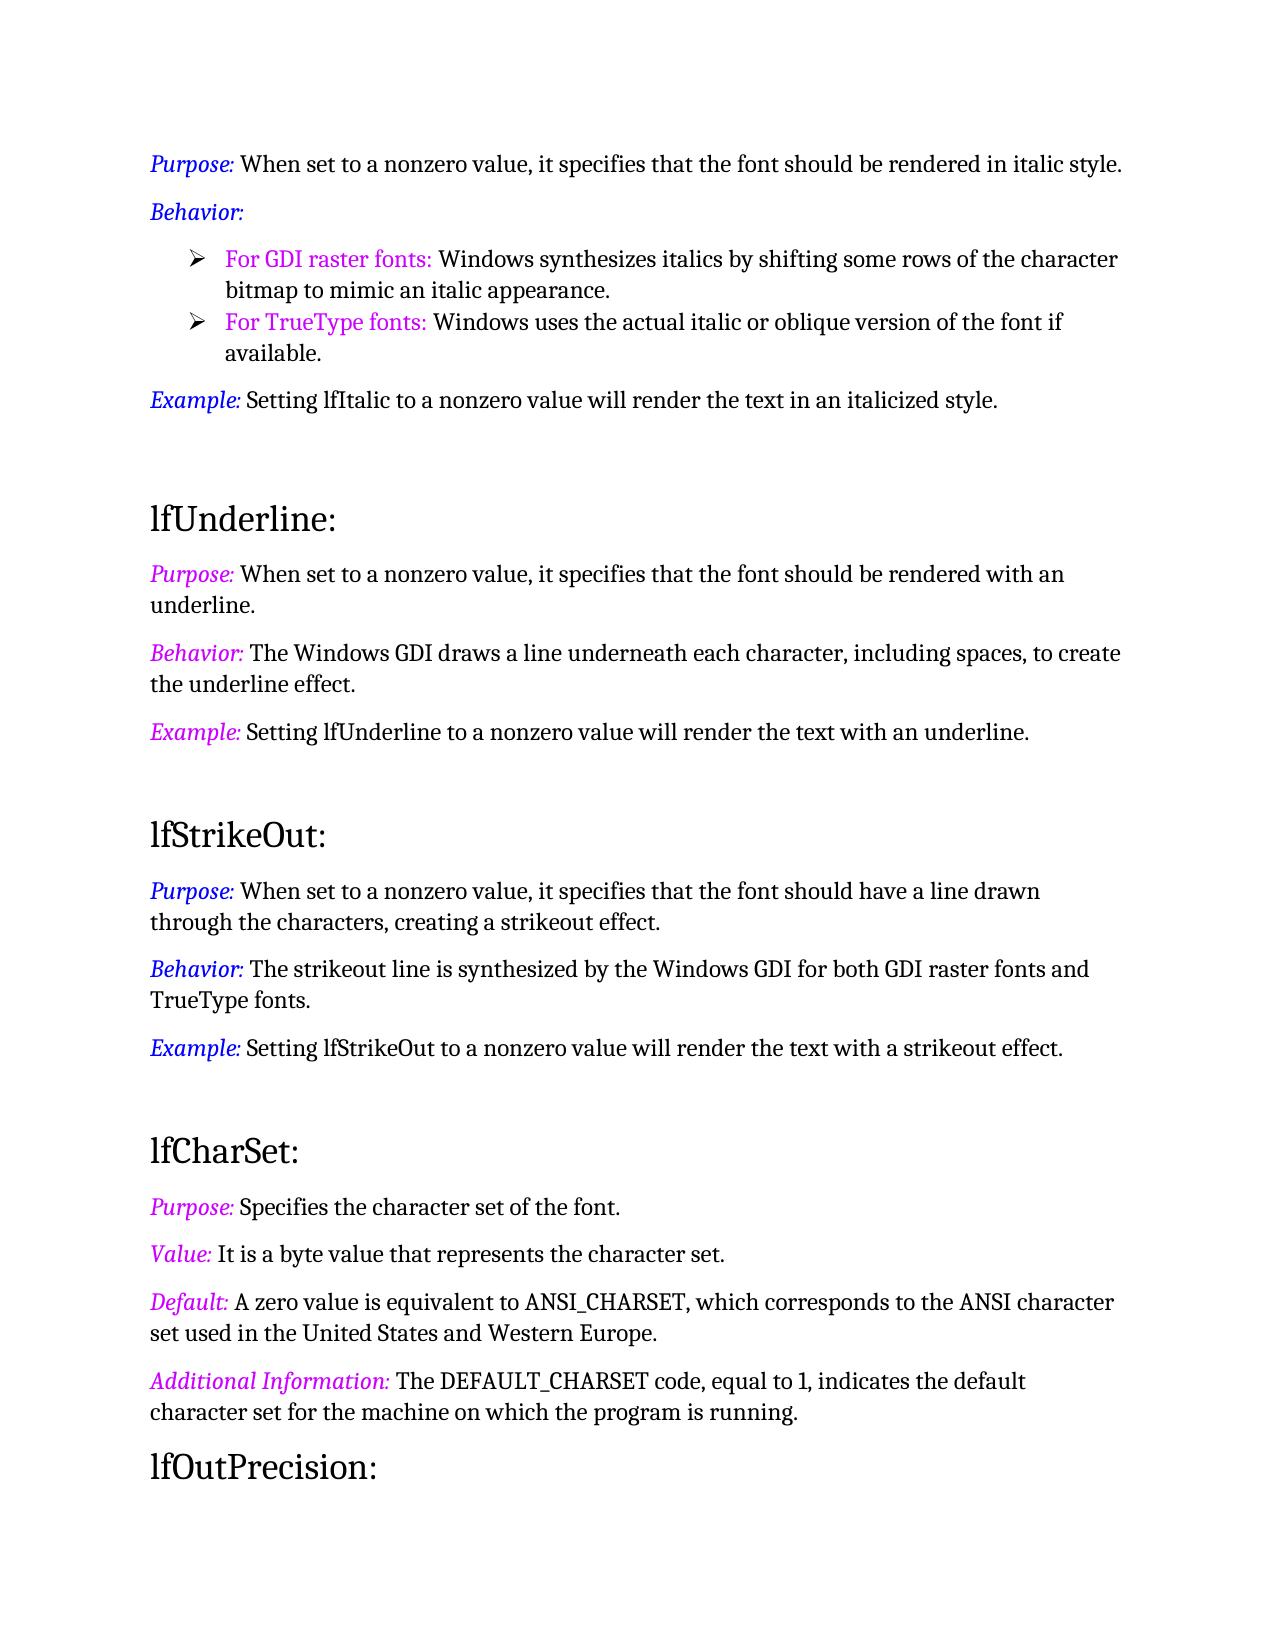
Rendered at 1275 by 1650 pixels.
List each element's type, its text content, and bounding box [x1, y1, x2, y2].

text lfOutPrecision: [150, 1446, 1125, 1489]
text Additional Information: The DEFAULT_CHARSET code, equal to 1, indicates the default character set for the machine on which the program is running. [150, 1367, 1125, 1427]
text Behavior: The Windows GDI draws a line underneath each character, including spaces, to create the underline effect. [150, 639, 1125, 699]
list For TrueType fonts: Windows uses the actual italic or oblique version of the font if available. [187, 307, 1125, 367]
text Behavior: [150, 198, 1125, 226]
text Value: It is a byte value that represents the character set. [150, 1240, 1125, 1269]
text Purpose: When set to a nonzero value, it specifies that the font should be rendered with an underline. [150, 560, 1125, 620]
text Example: Setting lfUnderline to a nonzero value will render the text with an underline. [150, 718, 1125, 747]
text Example: Setting lfItalic to a nonzero value will render the text in an italicized style. [150, 386, 1125, 415]
text lfCharSet: [150, 1129, 1125, 1173]
text Purpose: When set to a nonzero value, it specifies that the font should have a line drawn through the characters, creating a strikeout effect. [150, 877, 1125, 936]
text Purpose: When set to a nonzero value, it specifies that the font should be rendered in italic style. [150, 150, 1125, 179]
text Example: Setting lfStrikeOut to a nonzero value will render the text with a strikeout effect. [150, 1034, 1125, 1063]
list For GDI raster fonts: Windows synthesizes italics by shifting some rows of the character bitmap to mimic an italic appearance. [187, 245, 1125, 305]
text Behavior: The strikeout line is synthesized by the Windows GDI for both GDI raster fonts and TrueType fonts. [150, 955, 1125, 1015]
text lfStrikeOut: [150, 813, 1125, 856]
text lfUnderline: [150, 497, 1125, 540]
text Purpose: Specifies the character set of the font. [150, 1193, 1125, 1221]
text Default: A zero value is equivalent to ANSI_CHARSET, which corresponds to the ANSI character set used in the United States and Western Europe. [150, 1288, 1125, 1348]
